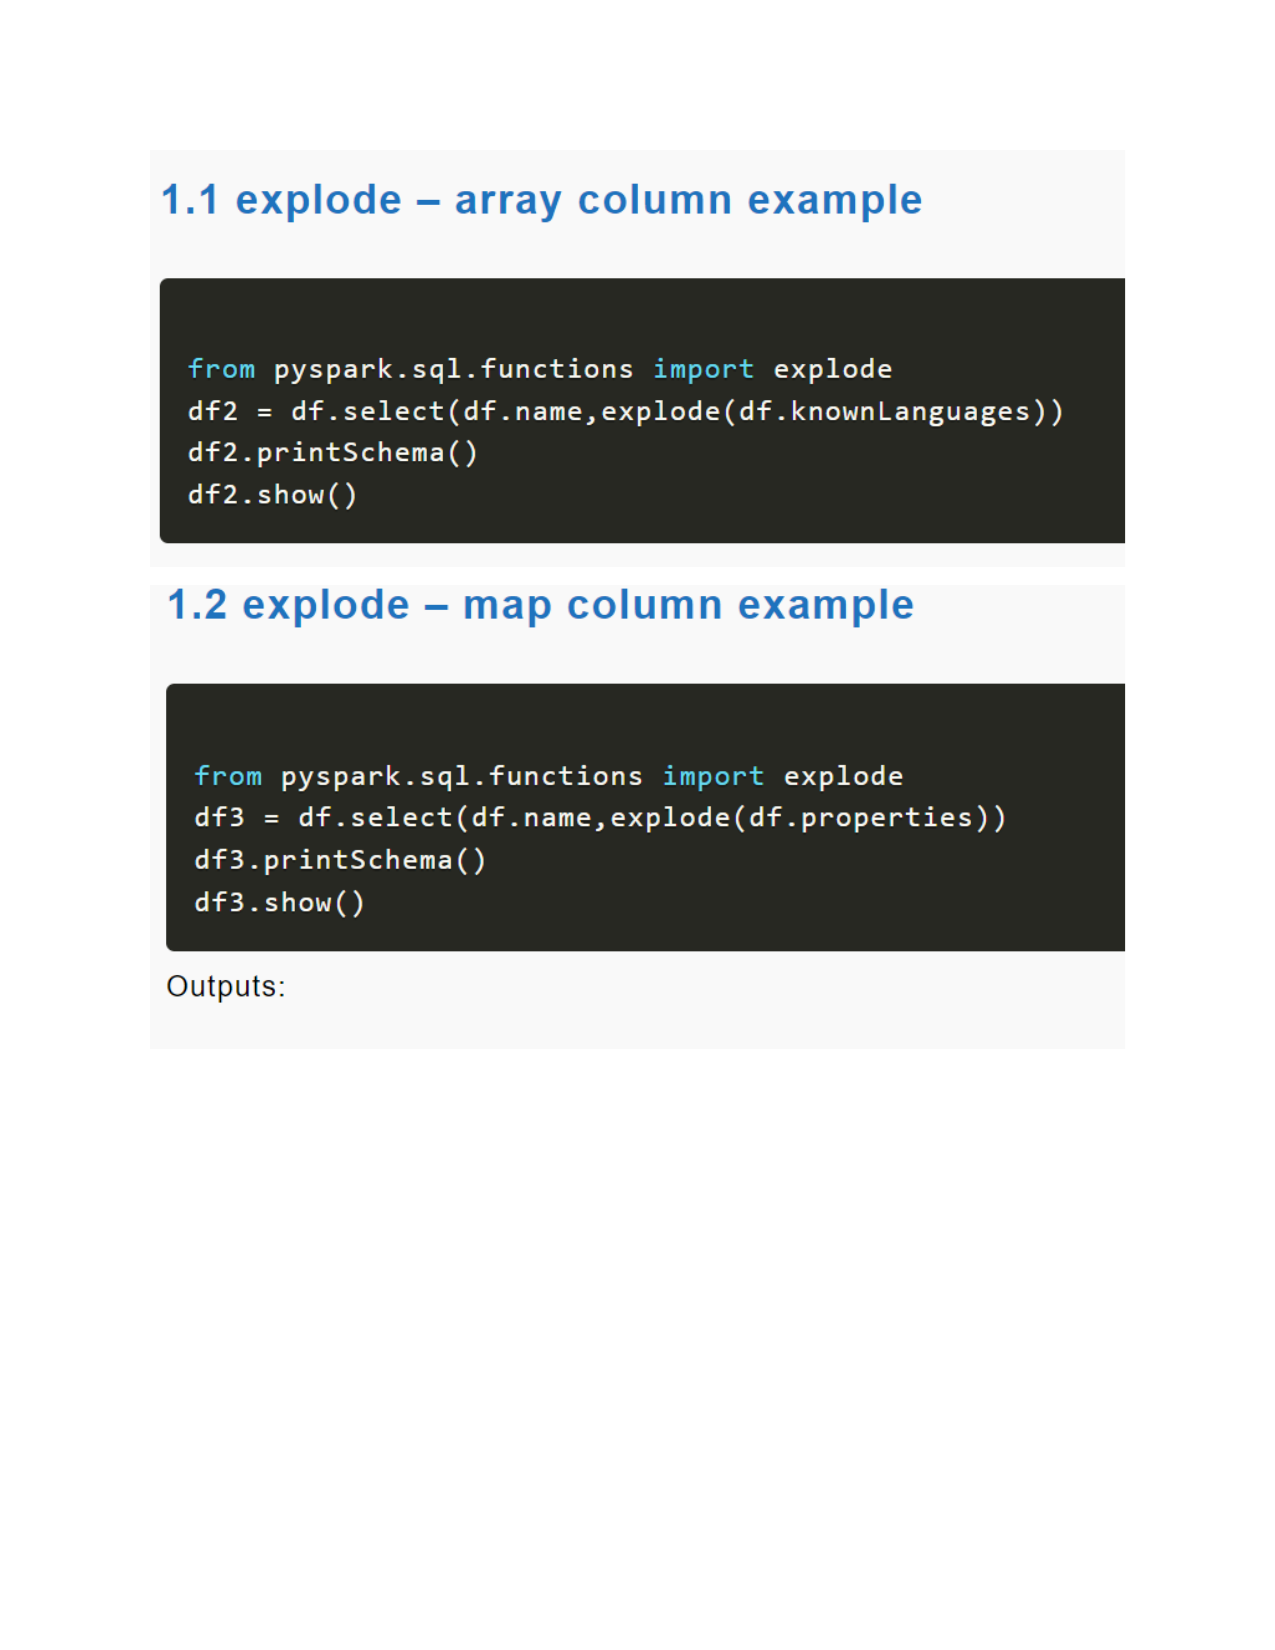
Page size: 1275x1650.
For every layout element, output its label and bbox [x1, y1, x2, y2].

picture [150, 585, 1125, 1049]
picture [150, 150, 1125, 567]
